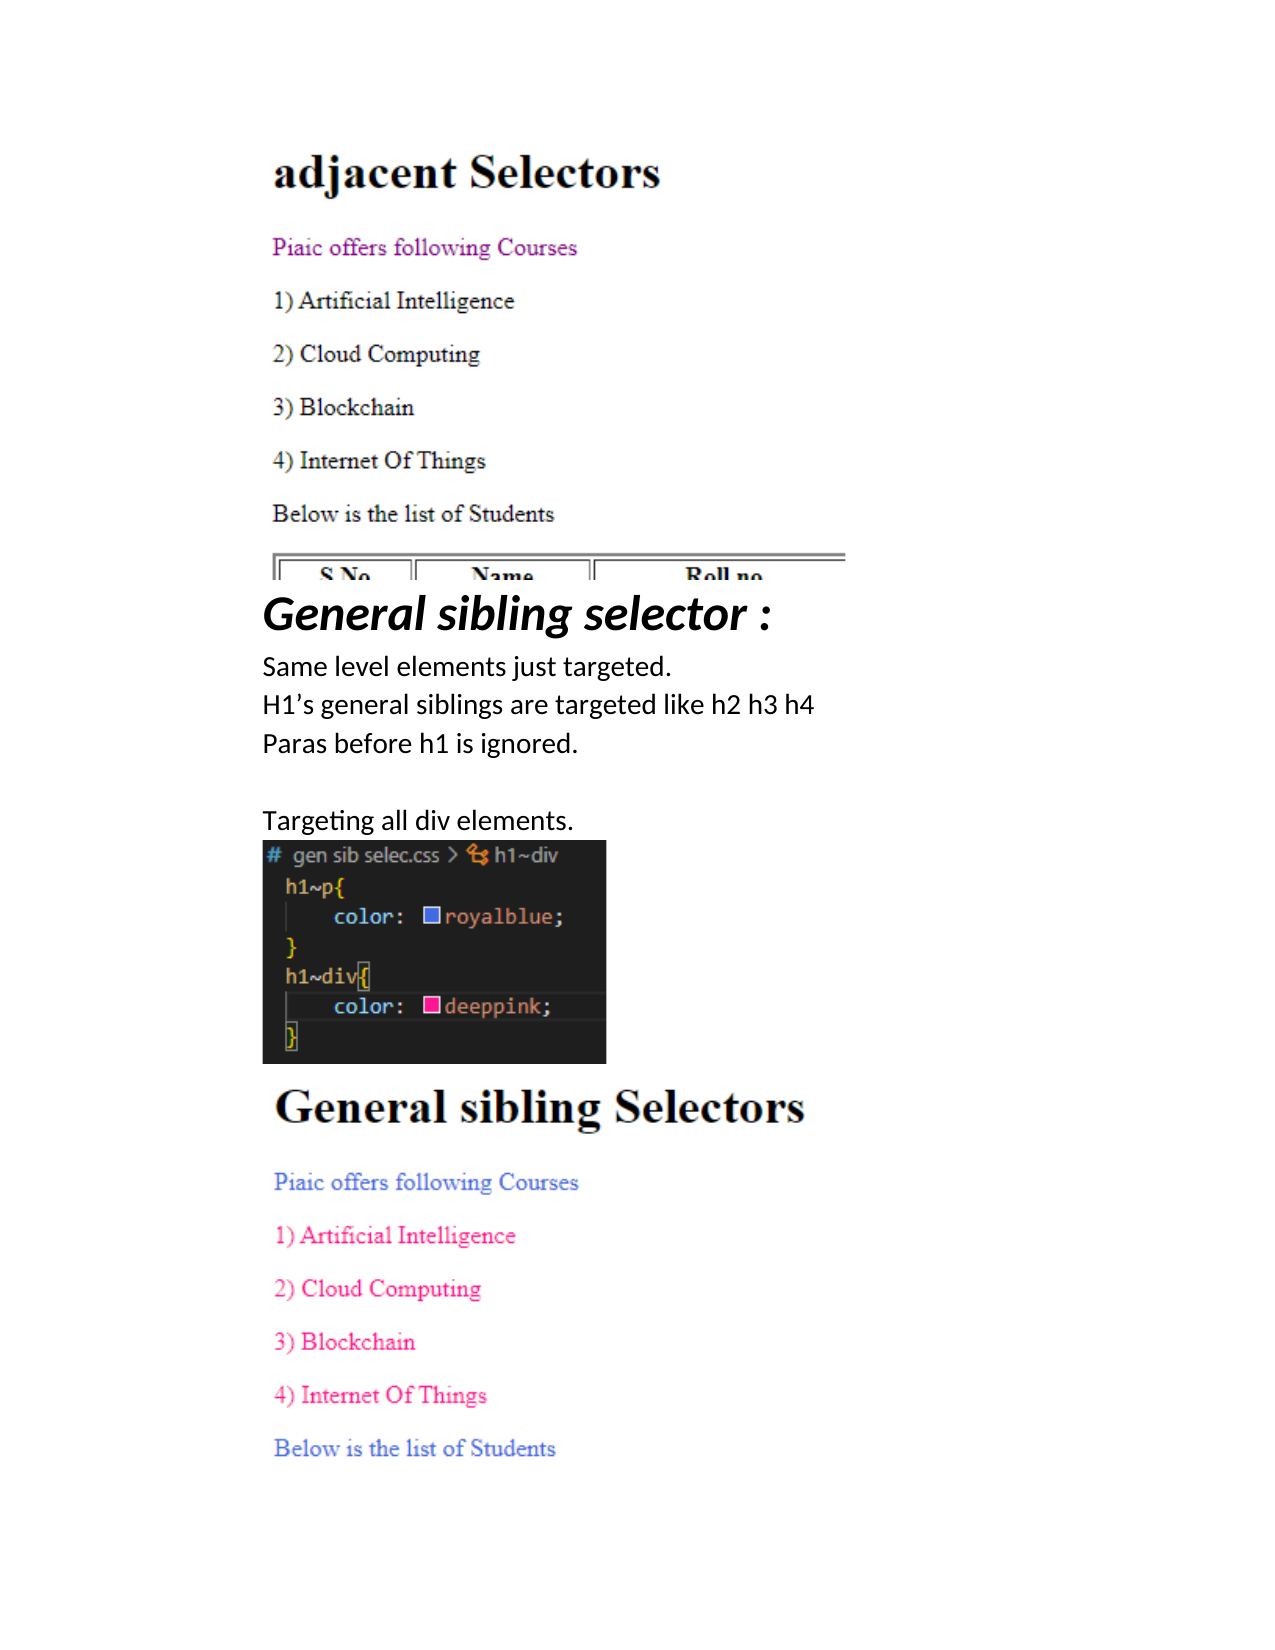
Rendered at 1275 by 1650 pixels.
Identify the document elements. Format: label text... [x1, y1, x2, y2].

list Same level elements just targeted. [262, 648, 1125, 683]
list Paras before h1 is ignored. [262, 725, 1125, 760]
list H1’s general siblings are targeted like h2 h3 h4 [262, 686, 1125, 722]
picture [262, 840, 607, 1064]
list General sibling selector : [262, 582, 1125, 643]
picture [262, 150, 846, 580]
picture [262, 1065, 916, 1480]
list Targeting all div elements. [262, 802, 1125, 837]
